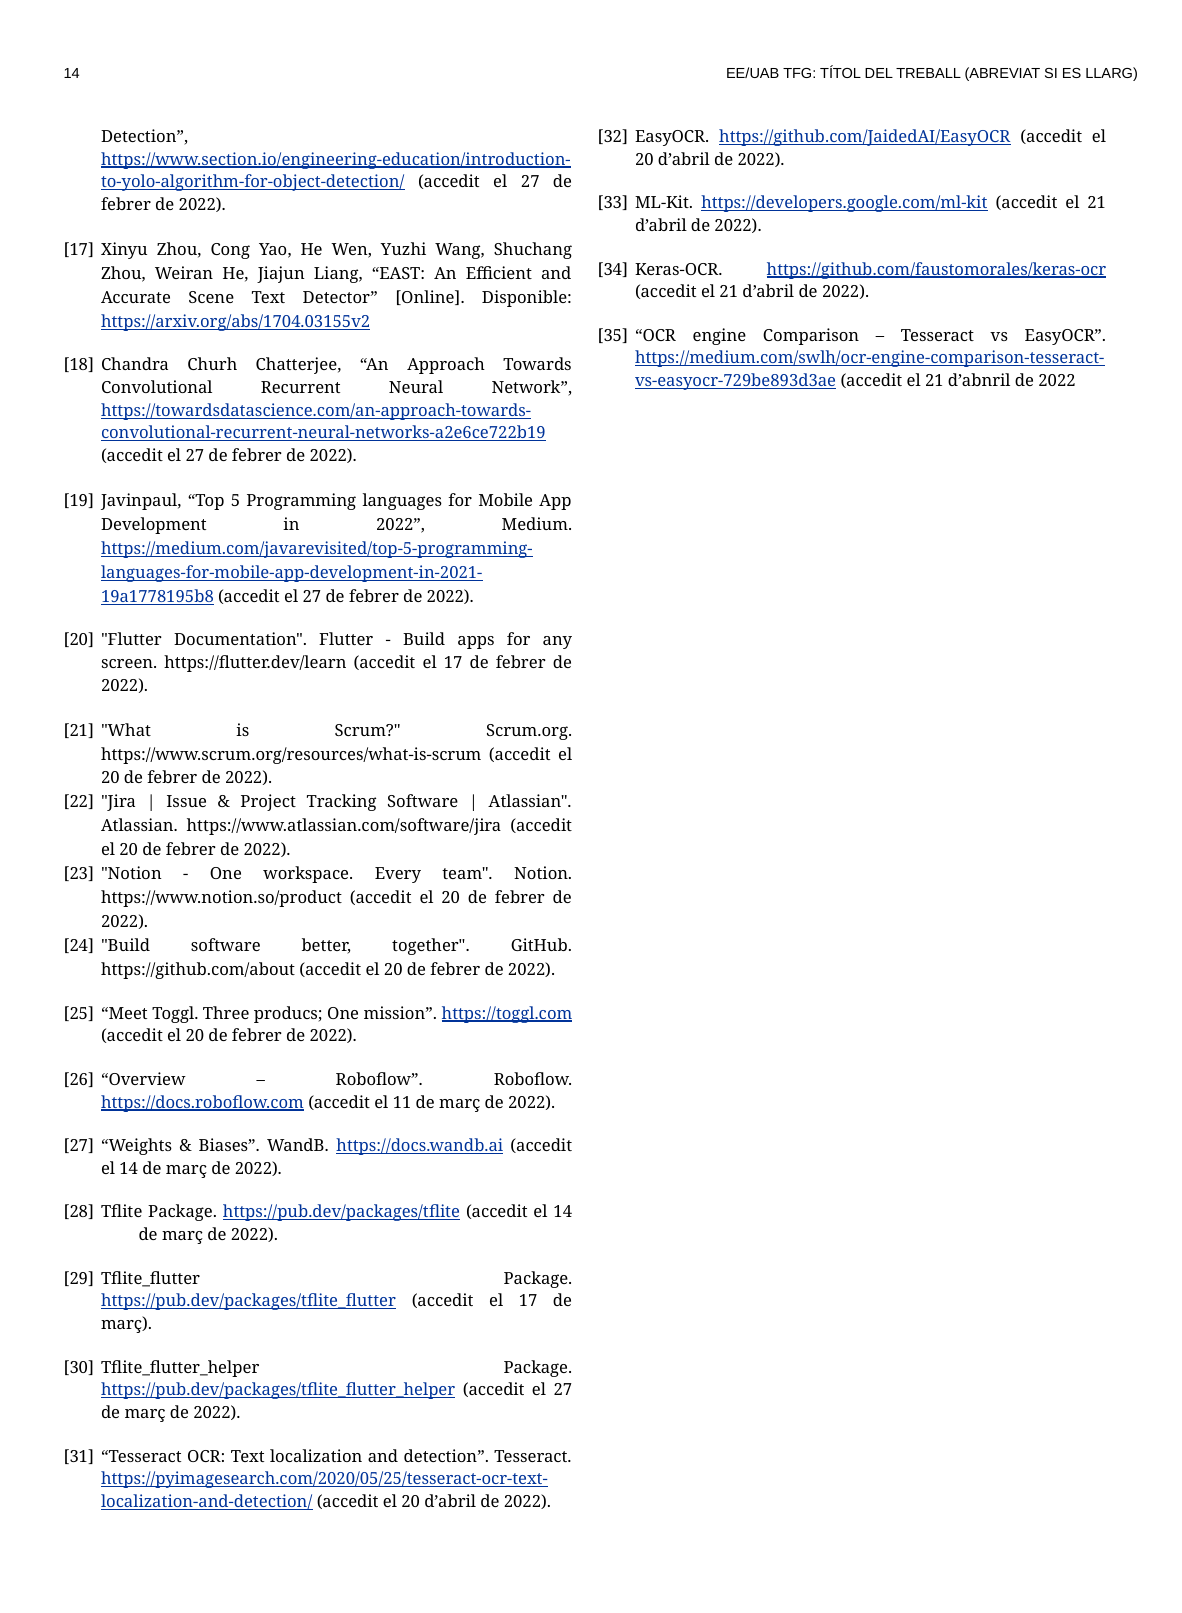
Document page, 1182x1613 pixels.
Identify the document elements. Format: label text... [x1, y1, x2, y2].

list Javinpaul, “Top 5 Programming languages for Mobile App Development in 2022”, Medium. https://medium.com/javarevisited/top-5-programming-languages-for-mobile-app-development-in-2021-19a1778195b8 (accedit el 27 de febrer de 2022). [63, 487, 572, 607]
list “Meet Toggl. Three producs; One mission”. https://toggl.com (accedit el 20 de febrer de 2022). [63, 1001, 572, 1047]
list Tflite_flutter Package. https://pub.dev/packages/tflite_flutter (accedit el 17 de març). [63, 1266, 572, 1334]
list Tflite Package. https://pub.dev/packages/tflite (accedit el 14 de març de 2022). [63, 1200, 572, 1245]
list ML-Kit. https://developers.google.com/ml-kit (accedit el 21 d’abril de 2022). [597, 191, 1106, 236]
list "Flutter Documentation". Flutter - Build apps for any screen. https://flutter.dev/learn (accedit el 17 de febrer de 2022). [63, 628, 572, 696]
list "Jira | Issue & Project Tracking Software | Atlassian". Atlassian. https://www.atlassian.com/software/jira (accedit el 20 de febrer de 2022). [63, 789, 572, 861]
list "What is Scrum?" Scrum.org. https://www.scrum.org/resources/what-is-scrum (accedit el 20 de febrer de 2022). [63, 717, 572, 789]
list “Tesseract OCR: Text localization and detection”. Tesseract. https://pyimagesearch.com/2020/05/25/tesseract-ocr-text-localization-and-detection/ (accedit el 20 d’abril de 2022). [63, 1444, 572, 1512]
list Keras-OCR. https://github.com/faustomorales/keras-ocr (accedit el 21 d’abril de 2022). [597, 257, 1106, 302]
list EasyOCR. https://github.com/JaidedAI/EasyOCR (accedit el 20 d’abril de 2022). [597, 124, 1106, 170]
list "Notion - One workspace. Every team". Notion. https://www.notion.so/product (accedit el 20 de febrer de 2022). [63, 861, 572, 932]
list Tflite_flutter_helper Package. https://pub.dev/packages/tflite_flutter_helper (accedit el 27 de març de 2022). [63, 1355, 572, 1423]
list “OCR engine Comparison – Tesseract vs EasyOCR”. https://medium.com/swlh/ocr-engine-comparison-tesseract-vs-easyocr-729be893d3ae (accedit el 21 d’abnril de 2022 [597, 323, 1106, 391]
list “Weights & Biases”. WandB. https://docs.wandb.ai (accedit el 14 de març de 2022). [63, 1134, 572, 1179]
list Chandra Churh Chatterjee, “An Approach Towards Convolutional Recurrent Neural Network”, https://towardsdatascience.com/an-approach-towards-convolutional-recurrent-neural-networks-a2e6ce722b19 (accedit el 27 de febrer de 2022). [63, 353, 572, 466]
list "Build software better, together". GitHub. https://github.com/about (accedit el 20 de febrer de 2022). [63, 932, 572, 980]
list “Overview – Roboflow”. Roboflow. https://docs.roboflow.com (accedit el 11 de març de 2022). [63, 1067, 572, 1113]
list Xinyu Zhou, Cong Yao, He Wen, Yuzhi Wang, Shuchang Zhou, Weiran He, Jiajun Liang, “EAST: An Efficient and Accurate Scene Text Detector” [Online]. Disponible: https://arxiv.org/abs/1704.03155v2 [63, 236, 572, 332]
